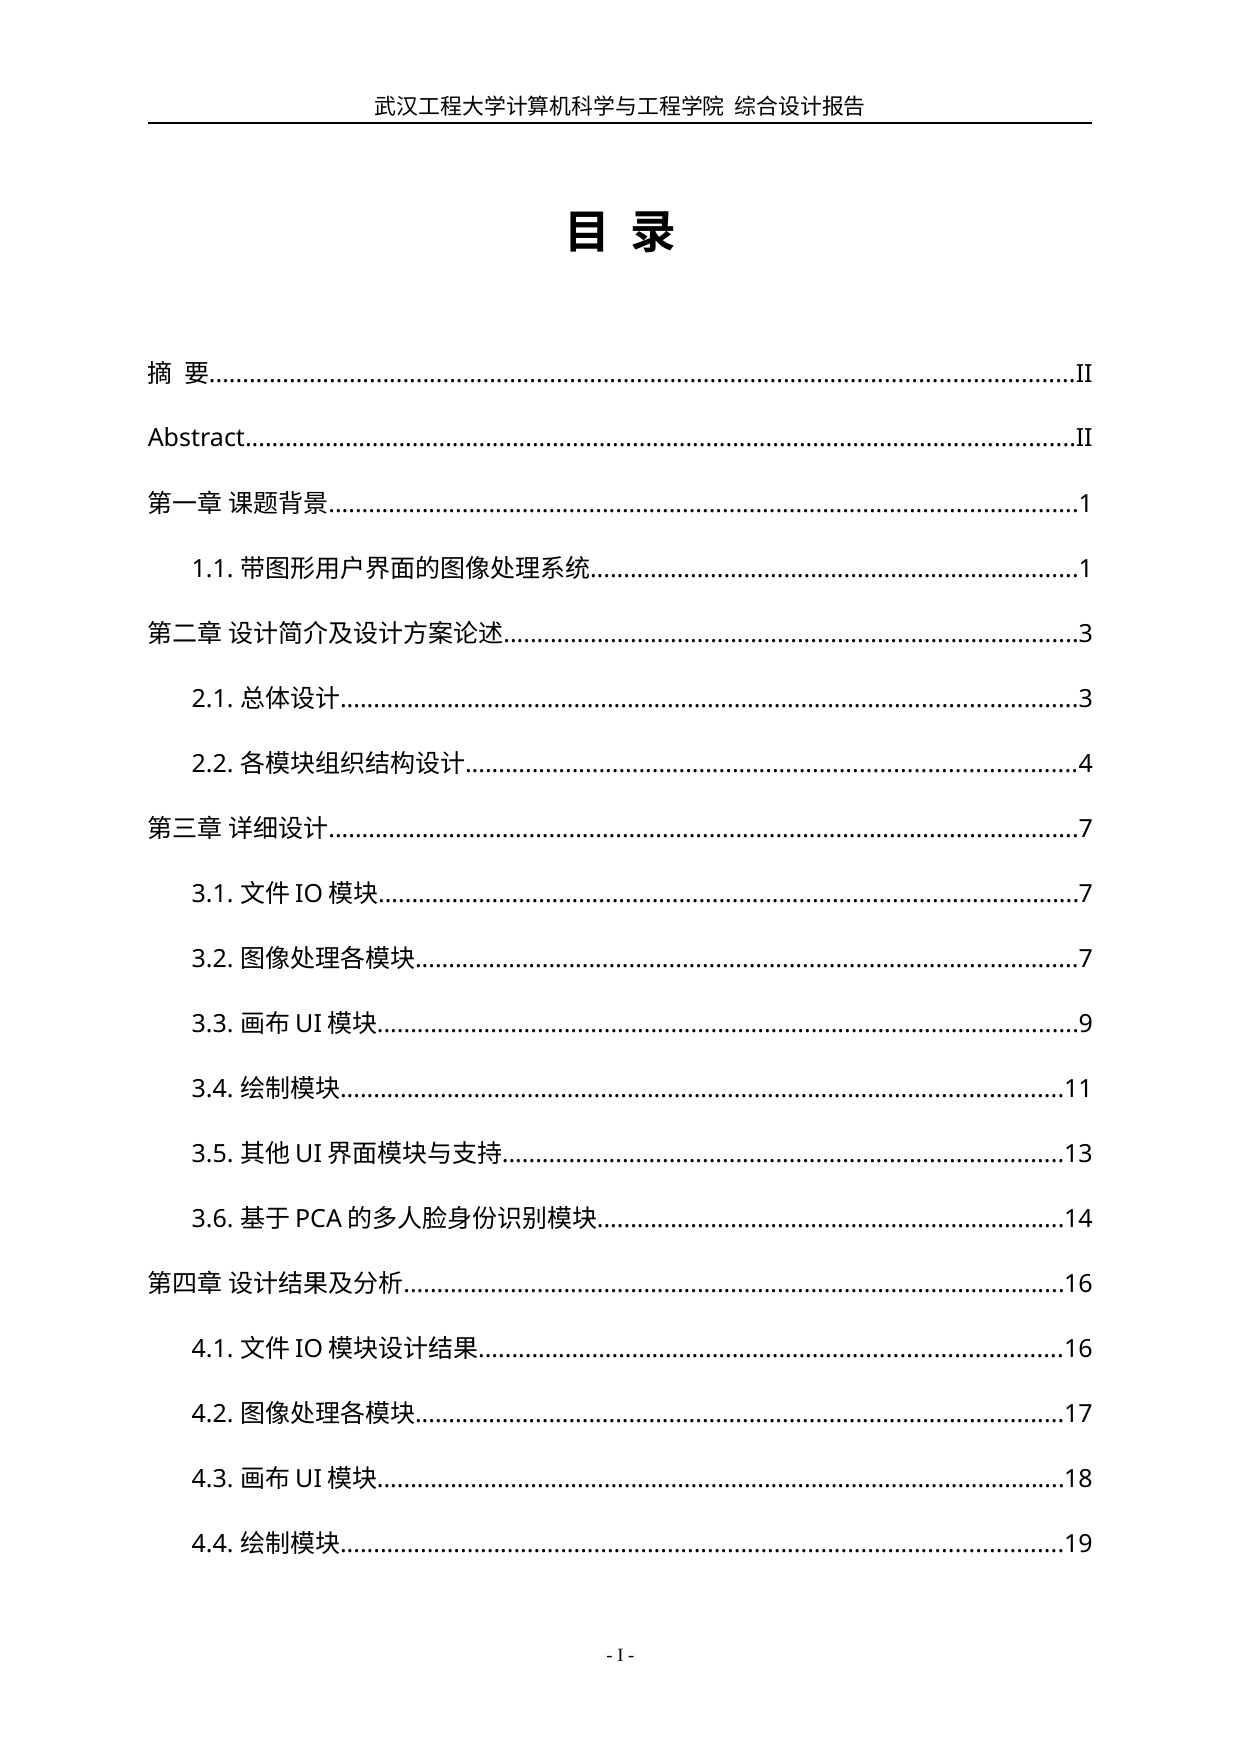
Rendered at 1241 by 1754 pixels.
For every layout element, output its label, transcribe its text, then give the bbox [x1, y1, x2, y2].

text 3.3. 画布UI模块 9 [191, 989, 1092, 1054]
text 2.1. 总体设计 3 [191, 664, 1092, 729]
text 3.2. 图像处理各模块 7 [191, 924, 1092, 989]
text 4.4. 绘制模块 19 [191, 1509, 1092, 1574]
text 4.1. 文件IO模块设计结果 16 [191, 1314, 1092, 1379]
text 第四章 设计结果及分析 16 [148, 1249, 1092, 1314]
text 第二章 设计简介及设计方案论述 3 [148, 599, 1092, 664]
text 1.1. 带图形用户界面的图像处理系统 1 [191, 534, 1092, 599]
text 3.6. 基于PCA的多人脸身份识别模块 14 [191, 1184, 1092, 1249]
text 3.5. 其他UI界面模块与支持 13 [191, 1119, 1092, 1184]
text 4.3. 画布UI模块 18 [191, 1444, 1092, 1509]
text 3.1. 文件IO模块 7 [191, 859, 1092, 924]
text 摘 要 II [148, 339, 1092, 404]
text 2.2. 各模块组织结构设计 4 [191, 729, 1092, 794]
text 4.2. 图像处理各模块 17 [191, 1379, 1092, 1444]
text Abstract II [148, 404, 1092, 469]
text 第一章 课题背景 1 [148, 469, 1092, 534]
text 3.4. 绘制模块 11 [191, 1054, 1092, 1119]
subtitle 目 录 [148, 180, 1092, 277]
text 第三章 详细设计 7 [148, 794, 1092, 859]
